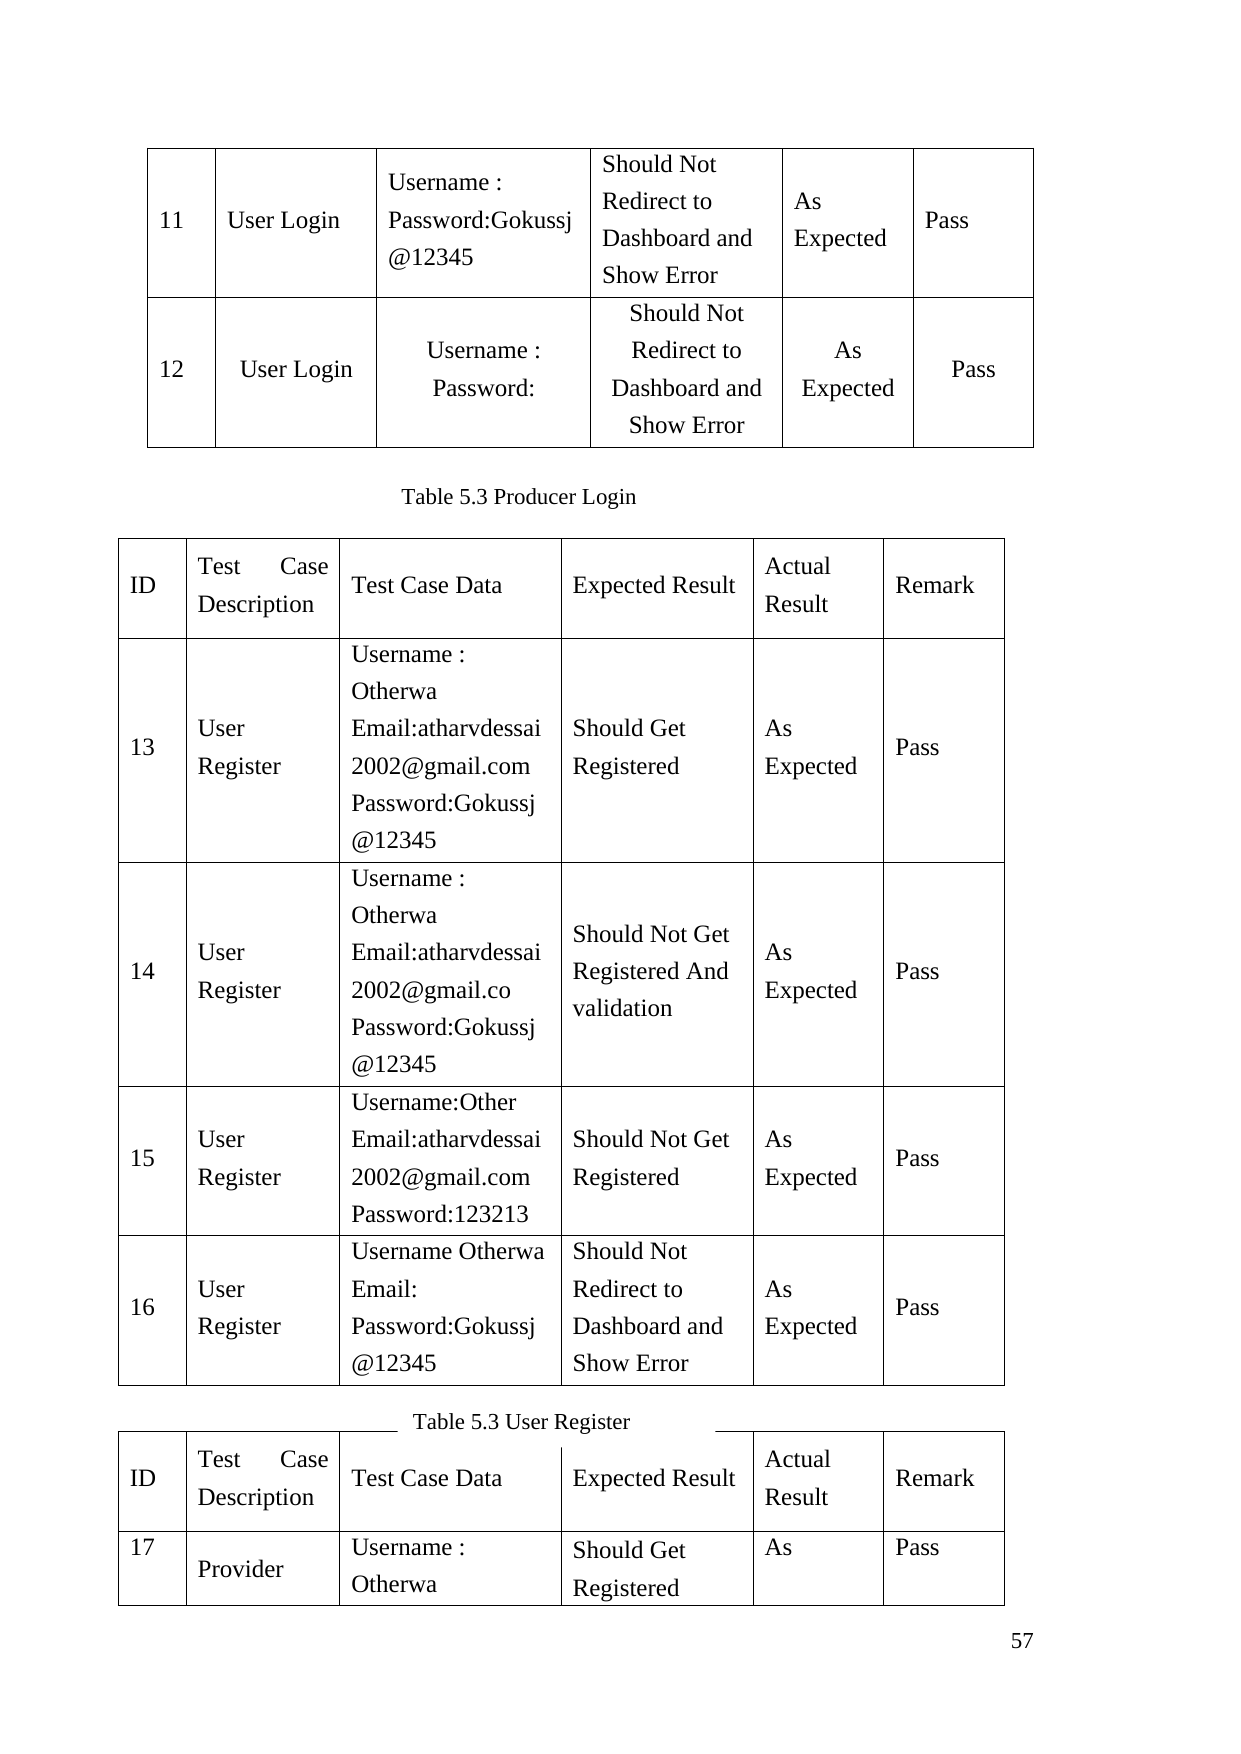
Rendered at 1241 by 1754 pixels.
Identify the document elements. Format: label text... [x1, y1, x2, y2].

table_cell Username:Other Email:atharvdessai2002@gmail.com Password:123213 [340, 1087, 561, 1235]
table_cell Should Not Get Registered [562, 1087, 753, 1235]
table_header Actual Result [754, 1432, 883, 1531]
table_cell Should Not Redirect to Dashboard and Show Error [591, 149, 782, 297]
table_cell Username : Password:Gokussj@12345 [377, 149, 590, 297]
table_header Test Case Data [340, 1432, 561, 1531]
table_cell User Register [187, 1087, 339, 1235]
table_cell Provider Register [187, 1532, 339, 1605]
table_cell User Register [187, 863, 339, 1086]
table_cell Username : Otherwa Email:atharvdessai2002@gmail.co Password:Gokussj@12345 [340, 863, 561, 1086]
table_cell Should Not Redirect to Dashboard and Show Error [562, 1236, 753, 1385]
table_cell Should Get Registered [562, 639, 753, 862]
table_cell As Expected [754, 863, 883, 1086]
table_cell 12 [148, 298, 215, 447]
table_header Expected Result [562, 539, 753, 638]
table_cell Username : Password: [377, 298, 590, 447]
table_cell 16 [119, 1236, 186, 1385]
table_cell Should Get Registered [562, 1532, 753, 1605]
table_cell Pass [914, 149, 1033, 297]
table_cell Should Not Redirect to Dashboard and Show Error [591, 298, 782, 447]
table_cell As Expected [783, 298, 913, 447]
table_cell Pass [884, 863, 1004, 1086]
table_cell As Expected [754, 1532, 883, 1605]
table_header Test Case Description [187, 539, 339, 638]
table_cell 14 [119, 863, 186, 1086]
table_cell Username : Otherwa Email:atharvdessai2002@gmail.com Password:Gokussj@12345 [340, 1532, 561, 1605]
table_header ID [119, 539, 186, 638]
table_cell Pass [884, 1087, 1004, 1235]
table_cell As Expected [754, 1087, 883, 1235]
table_header Remark [884, 1432, 1004, 1531]
table_header ID [119, 1432, 186, 1531]
table_cell Should Not Get Registered And validation [562, 863, 753, 1086]
table_cell User Register [187, 1236, 339, 1385]
table_header Expected Result [562, 1432, 753, 1531]
table_cell 17 [119, 1532, 186, 1605]
table_cell 11 [148, 149, 215, 297]
table_cell Pass [914, 298, 1033, 447]
table_cell User Login [216, 298, 376, 447]
table_cell As Expected [754, 639, 883, 862]
table_cell Pass [884, 1532, 1004, 1605]
table_cell As Expected [783, 149, 913, 297]
table_cell User Register [187, 639, 339, 862]
table_cell 13 [119, 639, 186, 862]
table_header Actual Result [754, 539, 883, 638]
table_cell Username : Otherwa Email:atharvdessai2002@gmail.com Password:Gokussj@12345 [340, 639, 561, 862]
table_cell Username Otherwa Email: Password:Gokussj@12345 [340, 1236, 561, 1385]
table_cell User Login [216, 149, 376, 297]
table_cell As Expected [754, 1236, 883, 1385]
table_cell 15 [119, 1087, 186, 1235]
table_header Remark [884, 539, 1004, 638]
table_cell Pass [884, 1236, 1004, 1385]
table_header Test Case Description [187, 1432, 339, 1531]
table_header Test Case Data [340, 539, 561, 638]
table_cell Pass [884, 639, 1004, 862]
